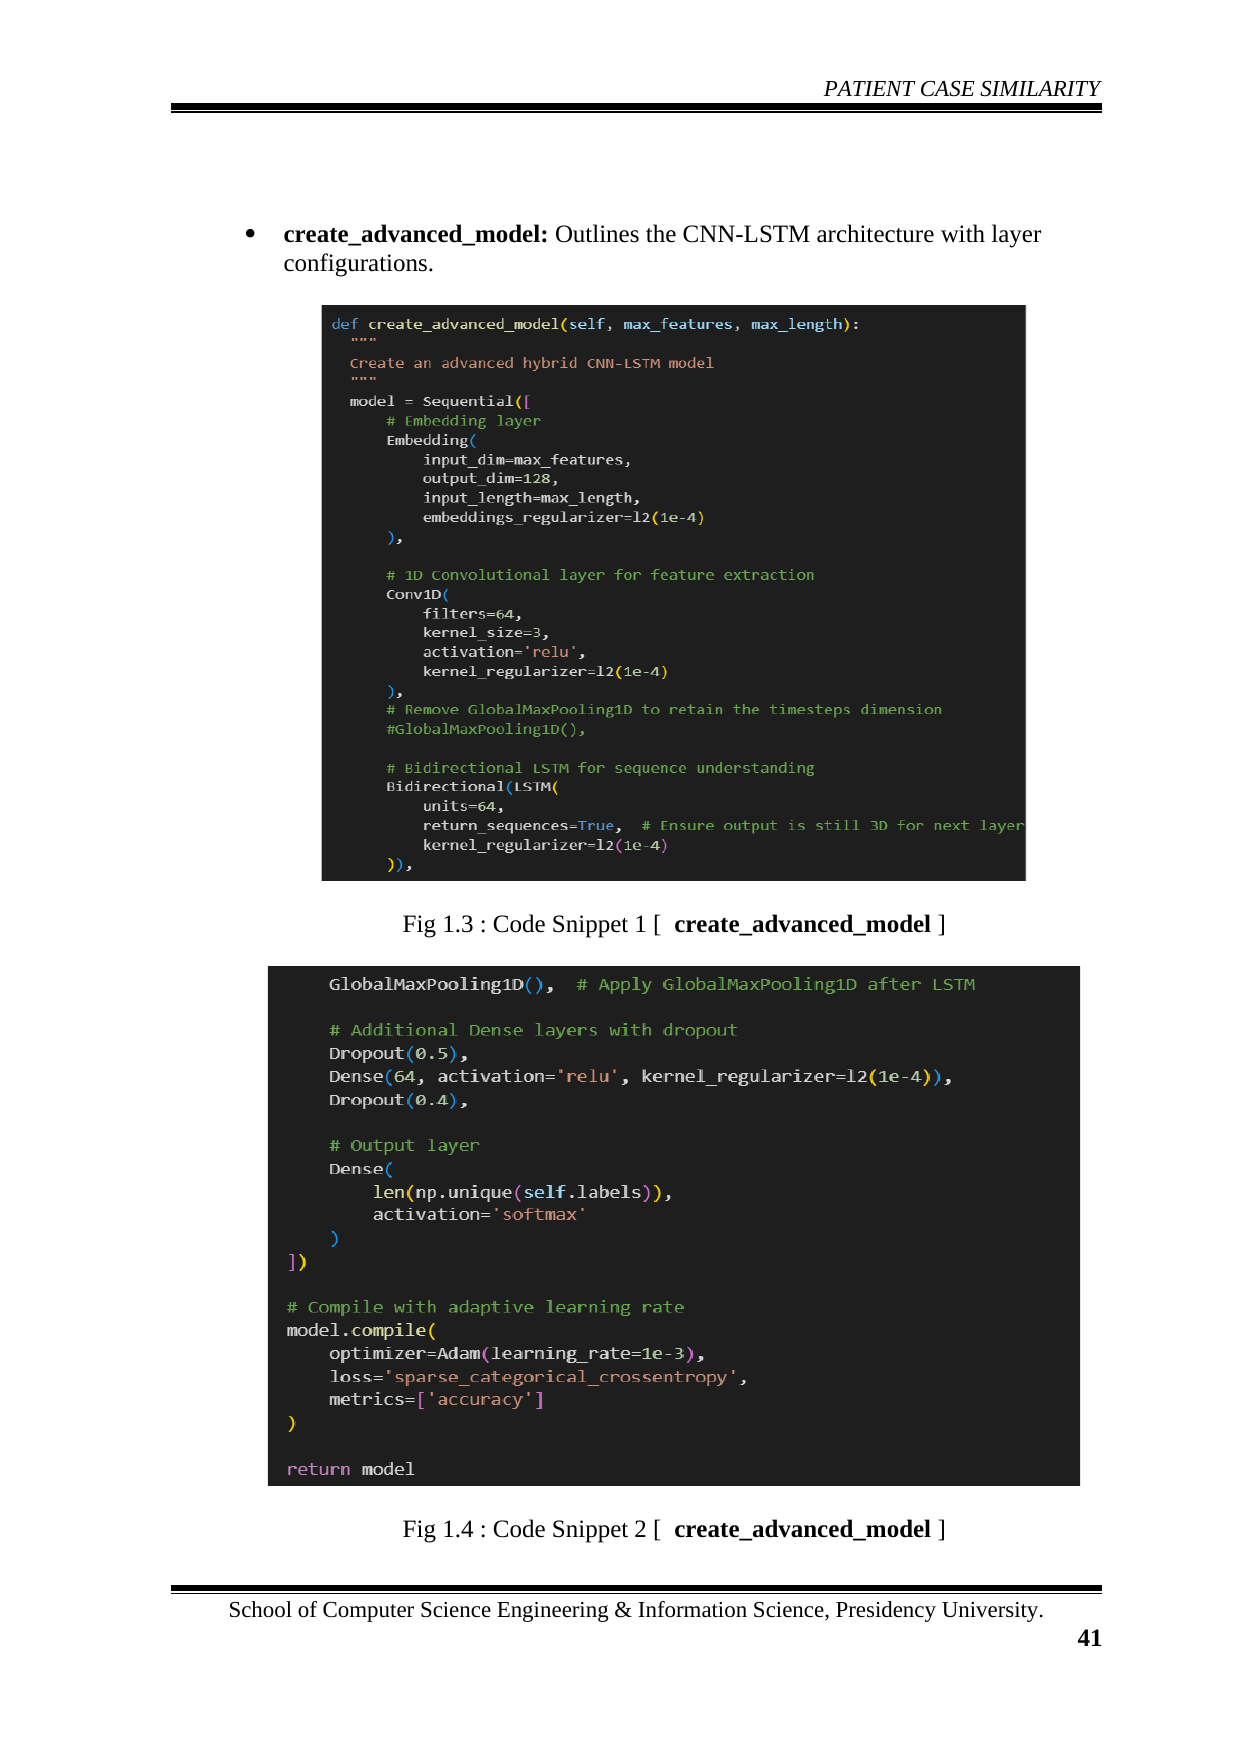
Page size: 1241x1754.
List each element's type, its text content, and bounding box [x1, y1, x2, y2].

text Fig 1.4 : Code Snippet 2 [ create_advanced_model ] [246, 1485, 1102, 1543]
picture [267, 966, 1081, 1486]
picture [321, 305, 1027, 881]
list create_advanced_model: Outlines the CNN-LSTM architecture with layer configurations. [246, 219, 1102, 277]
